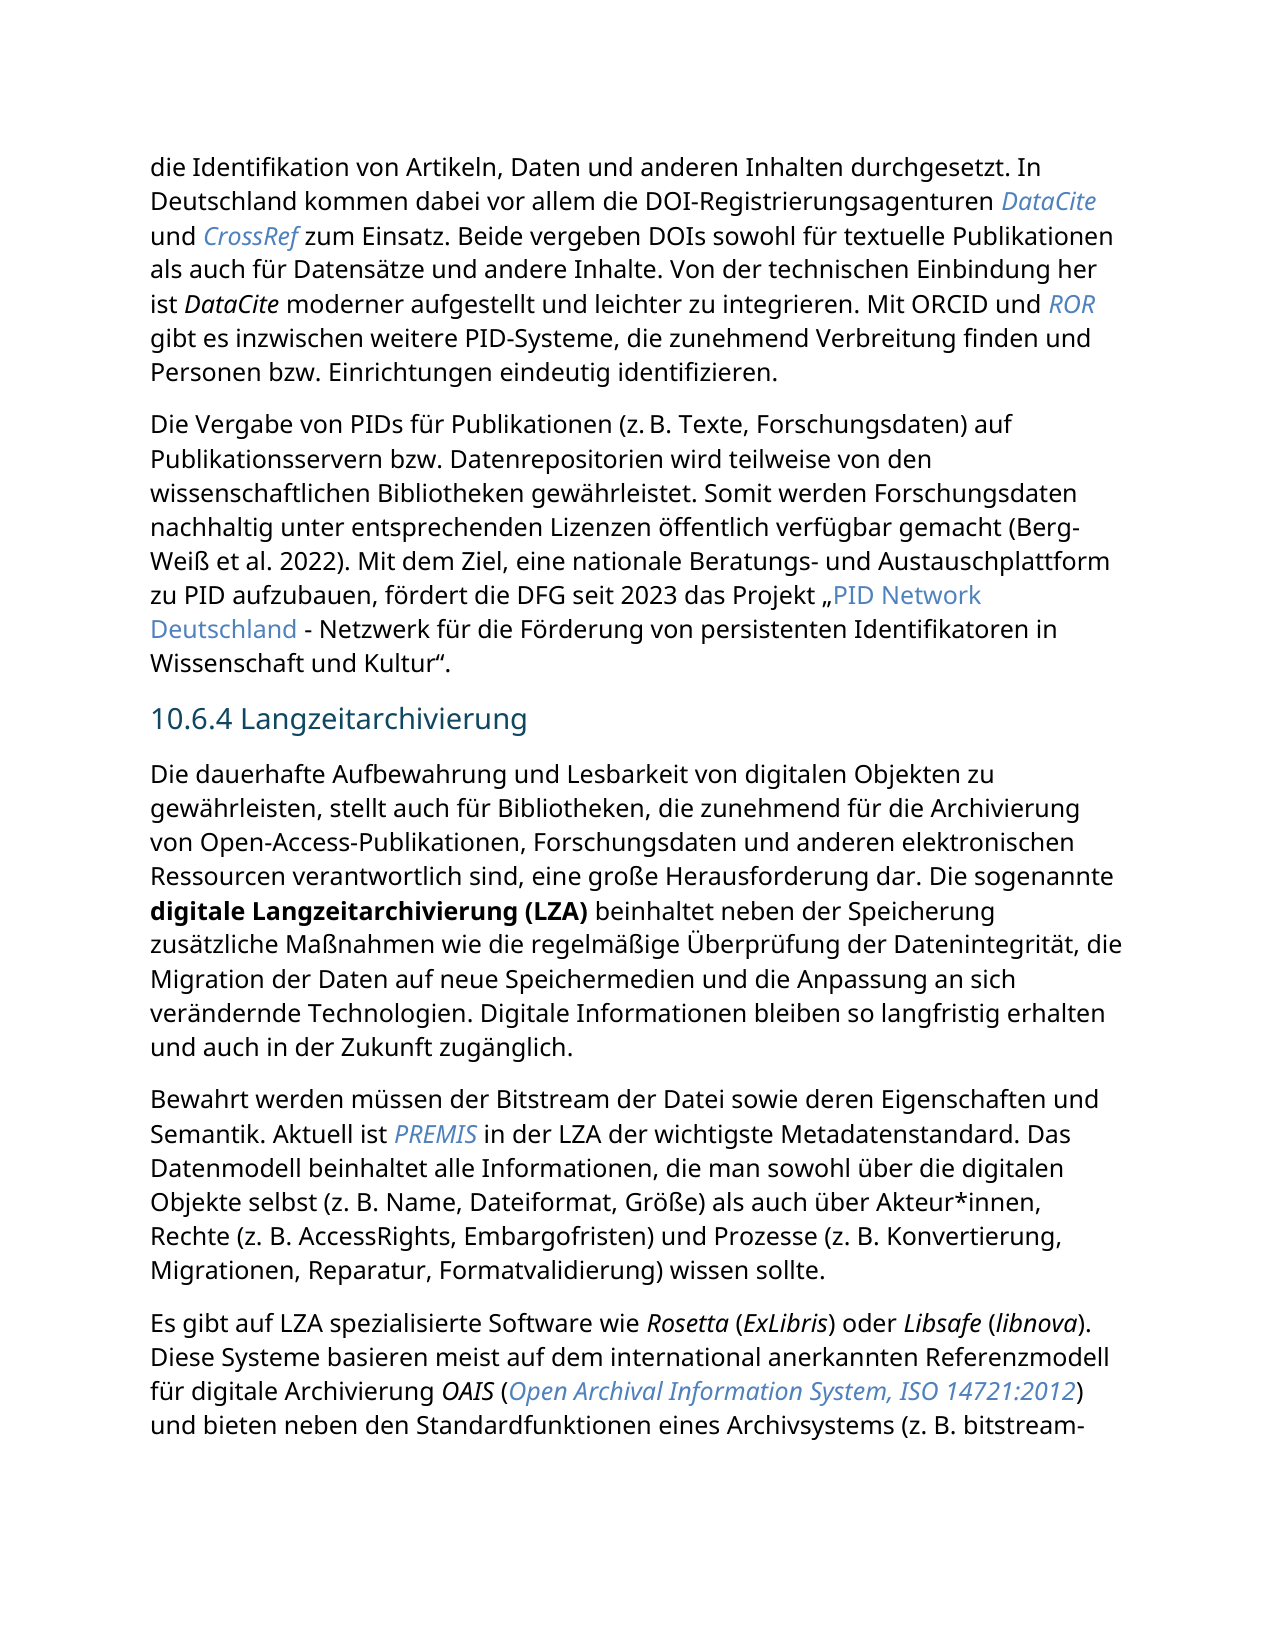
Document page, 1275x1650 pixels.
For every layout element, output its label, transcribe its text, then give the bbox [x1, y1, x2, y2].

text Bewahrt werden müssen der Bitstream der Datei sowie deren Eigenschaften und Semantik. Aktuell ist PREMIS in der LZA der wichtigste Metadatenstandard. Das Datenmodell beinhaltet alle Informationen, die man sowohl über die digitalen Objekte selbst (z. B. Name, Dateiformat, Größe) als auch über Akteur*innen, Rechte (z. B. AccessRights, Embargofristen) und Prozesse (z. B. Konvertierung, Migrationen, Reparatur, Formatvalidierung) wissen sollte. [150, 1082, 1125, 1287]
text Die dauerhafte Aufbewahrung und Lesbarkeit von digitalen Objekten zu gewährleisten, stellt auch für Bibliotheken, die zunehmend für die Archivierung von Open-Access-Publikationen, Forschungsdaten und anderen elektronischen Ressourcen verantwortlich sind, eine große Herausforderung dar. Die sogenannte digitale Langzeitarchivierung (LZA) beinhaltet neben der Speicherung zusätzliche Maßnahmen wie die regelmäßige Überprüfung der Datenintegrität, die Migration der Daten auf neue Speichermedien und die Anpassung an sich verändernde Technologien. Digitale Informationen bleiben so langfristig erhalten und auch in der Zukunft zugänglich. [150, 757, 1125, 1063]
subtitle 10.6.4 Langzeitarchivierung [150, 698, 1125, 738]
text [150, 1305, 1125, 1442]
text Die Vergabe von PIDs für Publikationen (z. B. Texte, Forschungsdaten) auf Publikationsservern bzw. Datenrepositorien wird teilweise von den wissenschaftlichen Bibliotheken gewährleistet. Somit werden Forschungsdaten nachhaltig unter entsprechenden Lizenzen öffentlich verfügbar gemacht (Berg-Weiß et al. 2022). Mit dem Ziel, eine nationale Beratungs- und Austauschplattform zu PID aufzubauen, fördert die DFG seit 2023 das Projekt „PID Network Deutschland - Netzwerk für die Förderung von persistenten Identifikatoren in Wissenschaft und Kultur“. [150, 407, 1125, 680]
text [150, 150, 1125, 388]
